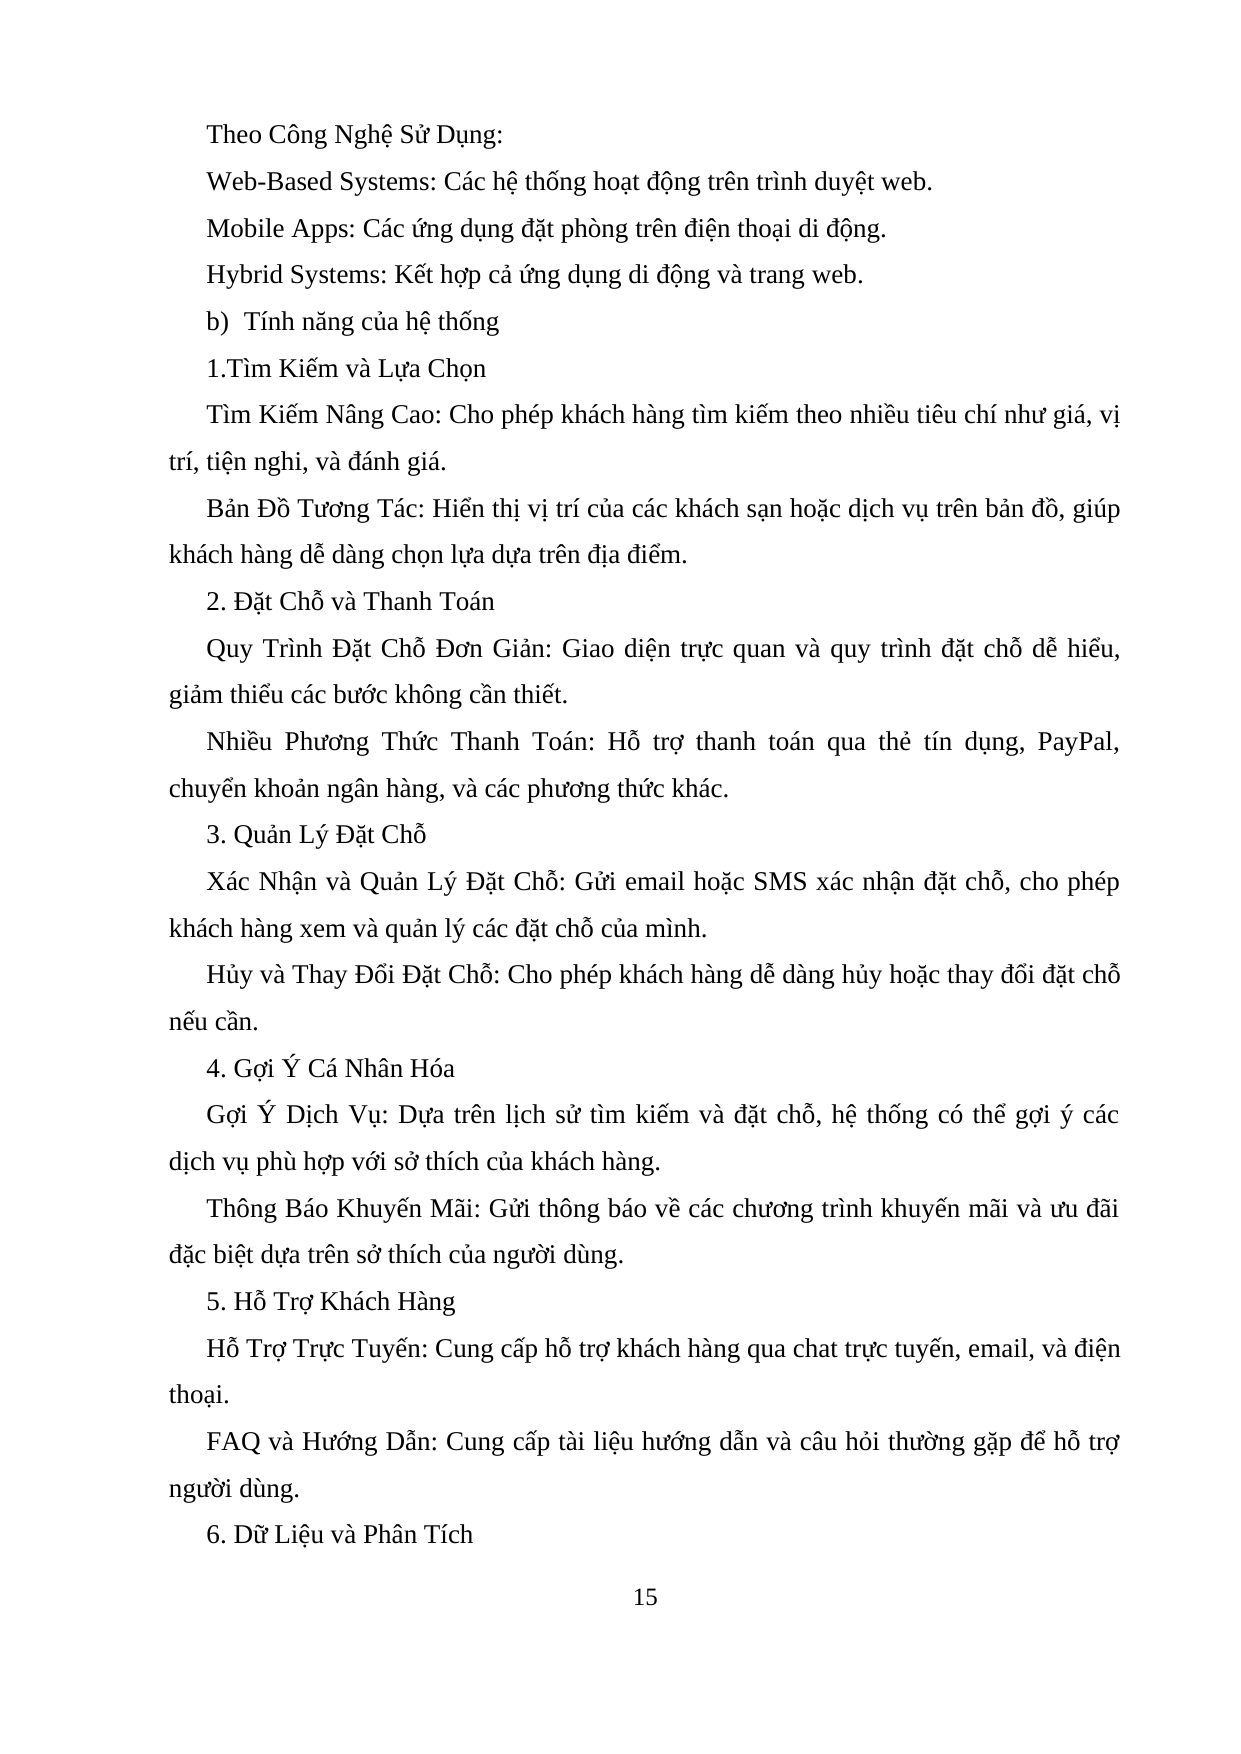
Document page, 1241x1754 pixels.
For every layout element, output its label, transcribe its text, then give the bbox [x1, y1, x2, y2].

list Web-Based Systems: Các hệ thống hoạt động trên trình duyệt web. [169, 165, 1122, 196]
list Nhiều Phương Thức Thanh Toán: Hỗ trợ thanh toán qua thẻ tín dụng, PayPal, chuyển khoản ngân hàng, và các phương thức khác. [169, 725, 1122, 803]
list Gợi Ý Dịch Vụ: Dựa trên lịch sử tìm kiếm và đặt chỗ, hệ thống có thể gợi ý các dịch vụ phù hợp với sở thích của khách hàng. [169, 1098, 1122, 1176]
list 4. Gợi Ý Cá Nhân Hóa [169, 1052, 1122, 1083]
list Hủy và Thay Đổi Đặt Chỗ: Cho phép khách hàng dễ dàng hủy hoặc thay đổi đặt chỗ nếu cần. [169, 958, 1122, 1036]
list Xác Nhận và Quản Lý Đặt Chỗ: Gửi email hoặc SMS xác nhận đặt chỗ, cho phép khách hàng xem và quản lý các đặt chỗ của mình. [169, 865, 1122, 943]
list Tìm Kiếm Nâng Cao: Cho phép khách hàng tìm kiếm theo nhiều tiêu chí như giá, vị trí, tiện nghi, và đánh giá. [169, 398, 1122, 476]
list Tính năng của hệ thống [169, 305, 1122, 336]
list 2. Đặt Chỗ và Thanh Toán [169, 585, 1122, 616]
list 6. Dữ Liệu và Phân Tích [169, 1518, 1122, 1550]
list FAQ và Hướng Dẫn: Cung cấp tài liệu hướng dẫn và câu hỏi thường gặp để hỗ trợ người dùng. [169, 1425, 1122, 1503]
list 5. Hỗ Trợ Khách Hàng [169, 1285, 1122, 1316]
list Hybrid Systems: Kết hợp cả ứng dụng di động và trang web. [169, 258, 1122, 290]
list Bản Đồ Tương Tác: Hiển thị vị trí của các khách sạn hoặc dịch vụ trên bản đồ, giúp khách hàng dễ dàng chọn lựa dựa trên địa điểm. [169, 492, 1122, 570]
list Hỗ Trợ Trực Tuyến: Cung cấp hỗ trợ khách hàng qua chat trực tuyến, email, và điện thoại. [169, 1332, 1122, 1410]
list 3. Quản Lý Đặt Chỗ [169, 818, 1122, 850]
list Mobile Apps: Các ứng dụng đặt phòng trên điện thoại di động. [169, 212, 1122, 243]
text 1.Tìm Kiếm và Lựa Chọn [169, 352, 1122, 383]
list Thông Báo Khuyến Mãi: Gửi thông báo về các chương trình khuyến mãi và ưu đãi đặc biệt dựa trên sở thích của người dùng. [169, 1192, 1122, 1270]
list Theo Công Nghệ Sử Dụng: [169, 118, 1122, 150]
list Quy Trình Đặt Chỗ Đơn Giản: Giao diện trực quan và quy trình đặt chỗ dễ hiểu, giảm thiểu các bước không cần thiết. [169, 632, 1122, 710]
